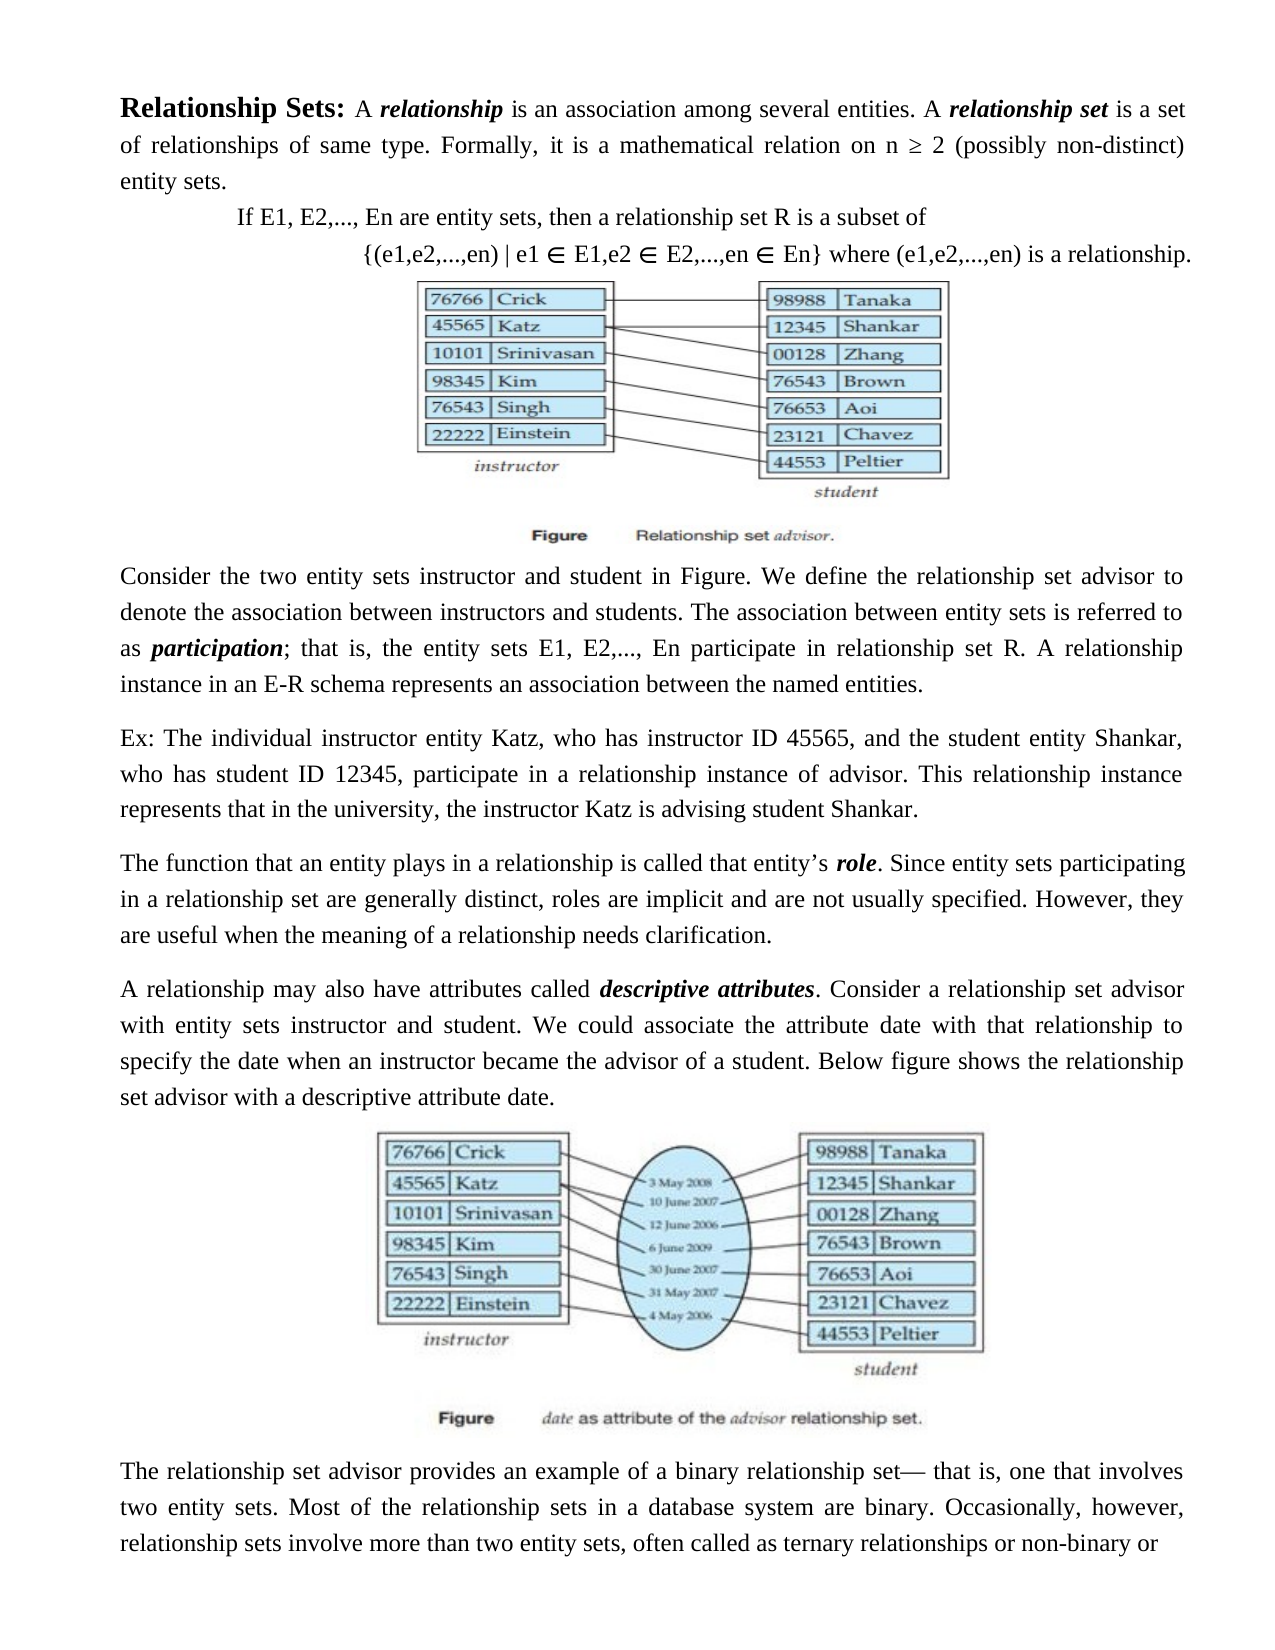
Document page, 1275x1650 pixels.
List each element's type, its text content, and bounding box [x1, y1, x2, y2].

text {(e1,e2,...,en) | e1 ∈ E1,e2 ∈ E2,...,en ∈ En} where (e1,e2,...,en) is a relationship. [362, 238, 1208, 268]
text Ex: The individual instructor entity Katz, who has instructor ID 45565, and the student entity Shankar, who has student ID 12345, participate in a relationship instance of advisor. This relationship instance represents that in the university, the instructor Katz is advising student Shankar. [120, 723, 1184, 823]
text A relationship may also have attributes called descriptive attributes. Consider a relationship set advisor with entity sets instructor and student. We could associate the attribute date with that relationship to specify the date when an instructor became the advisor of a student. Below figure shows the relationship set advisor with a descriptive attribute date. [120, 974, 1185, 1110]
subtitle If E1, E2,..., En are entity sets, then a relationship set R is a subset of [237, 202, 1208, 231]
text The function that an entity plays in a relationship is called that entity’s role. Since entity sets participating in a relationship set are generally distinct, roles are implicit and are not usually specified. However, they are useful when the meaning of a relationship needs clarification. [120, 848, 1186, 948]
picture [365, 1122, 992, 1438]
text Relationship Sets: A relationship is an association among several entities. A relationship set is a set of relationships of same type. Formally, it is a mathematical relation on n ≥ 2 (possibly non-distinct) entity sets. [120, 90, 1186, 195]
picture [416, 281, 950, 544]
